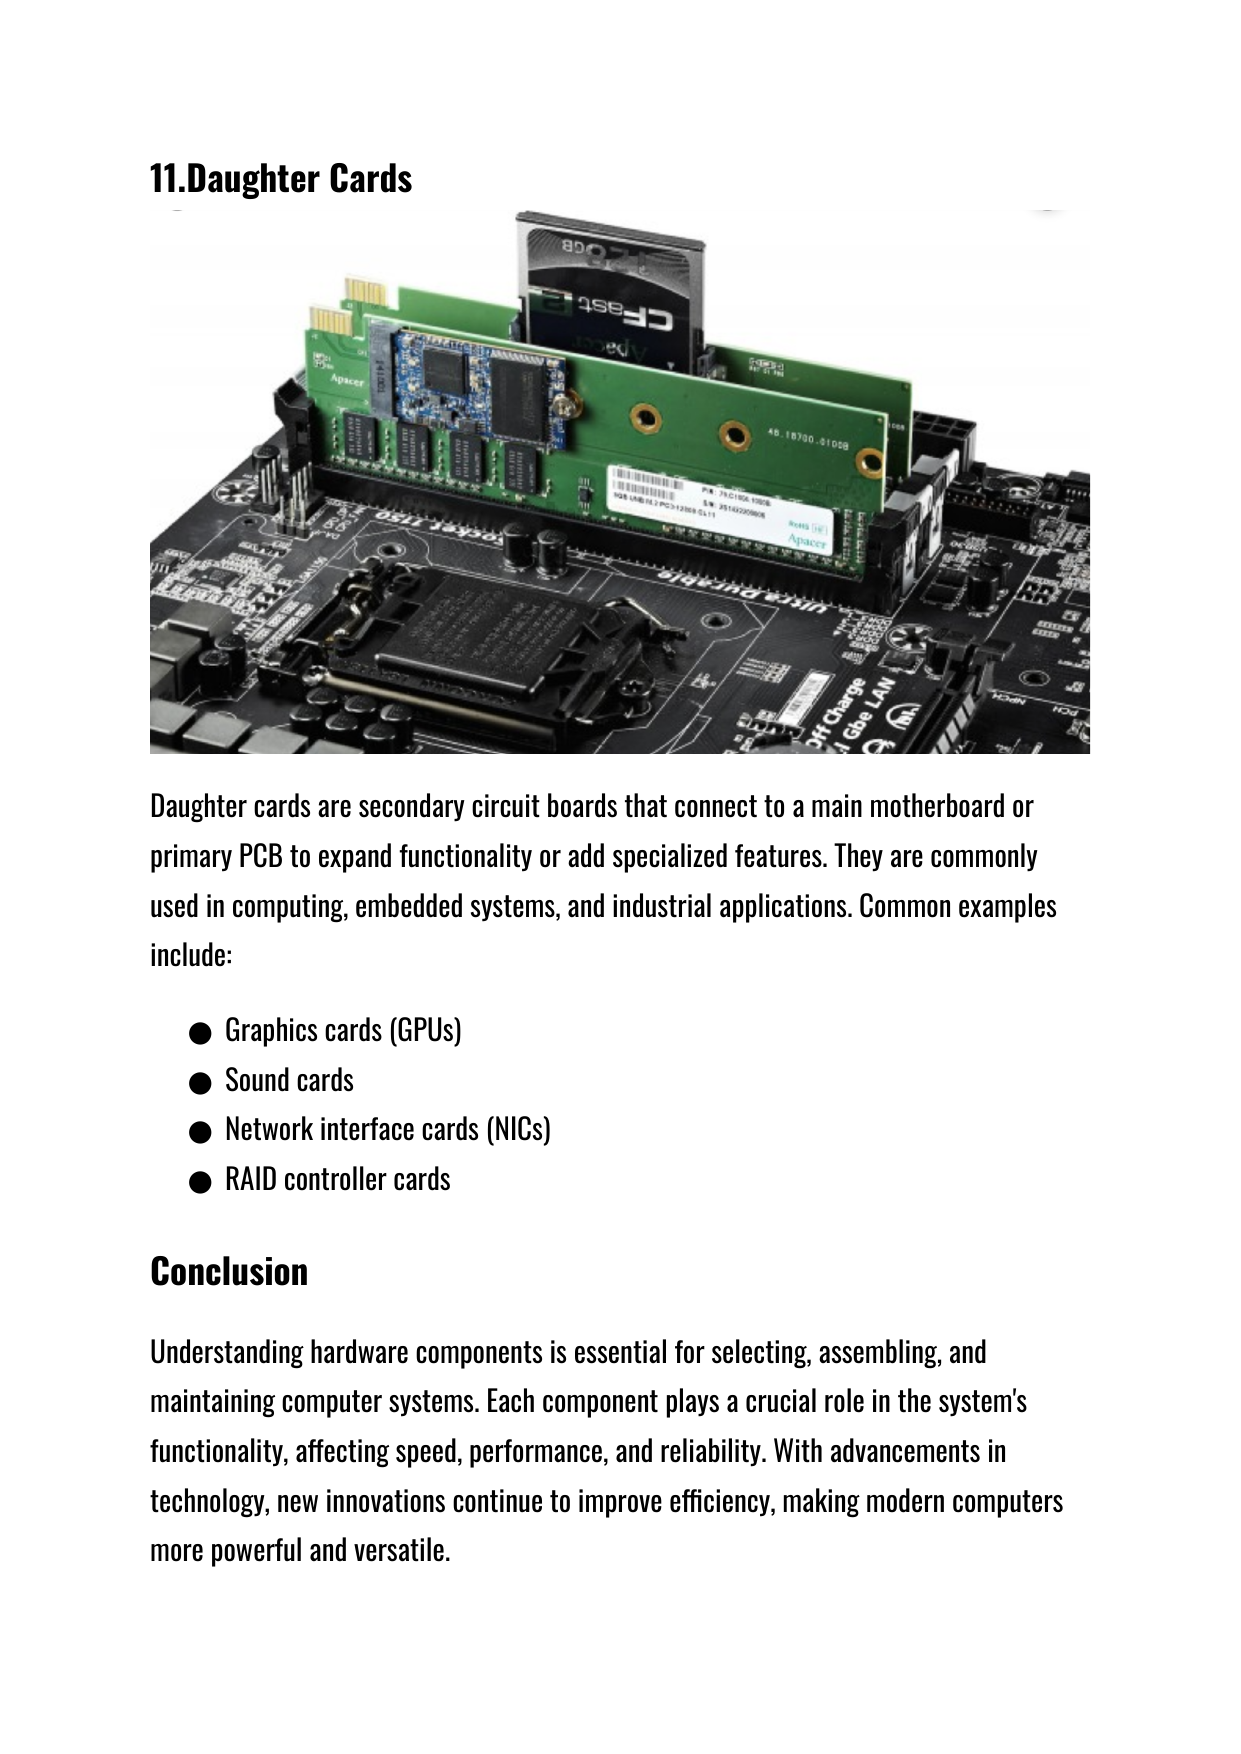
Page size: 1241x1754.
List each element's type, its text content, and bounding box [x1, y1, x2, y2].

subtitle Conclusion [150, 1243, 1090, 1295]
text Daughter cards are secondary circuit boards that connect to a main motherboard or primary PCB to expand functionality or add specialized features. They are commonly used in computing, embedded systems, and industrial applications. Common examples include: [150, 783, 1090, 975]
picture [150, 210, 1091, 754]
list Graphics cards (GPUs) [187, 1007, 1090, 1050]
list RAID controller cards [187, 1156, 1090, 1199]
text 11.Daughter Cards [150, 150, 1090, 202]
list Sound cards [187, 1056, 1090, 1099]
list Network interface cards (NICs) [187, 1106, 1090, 1149]
text Understanding hardware components is essential for selecting, assembling, and maintaining computer systems. Each component plays a crucial role in the system's functionality, affecting speed, performance, and reliability. With advancements in technology, new innovations continue to improve efficiency, making modern computers more powerful and versatile. [150, 1328, 1090, 1570]
